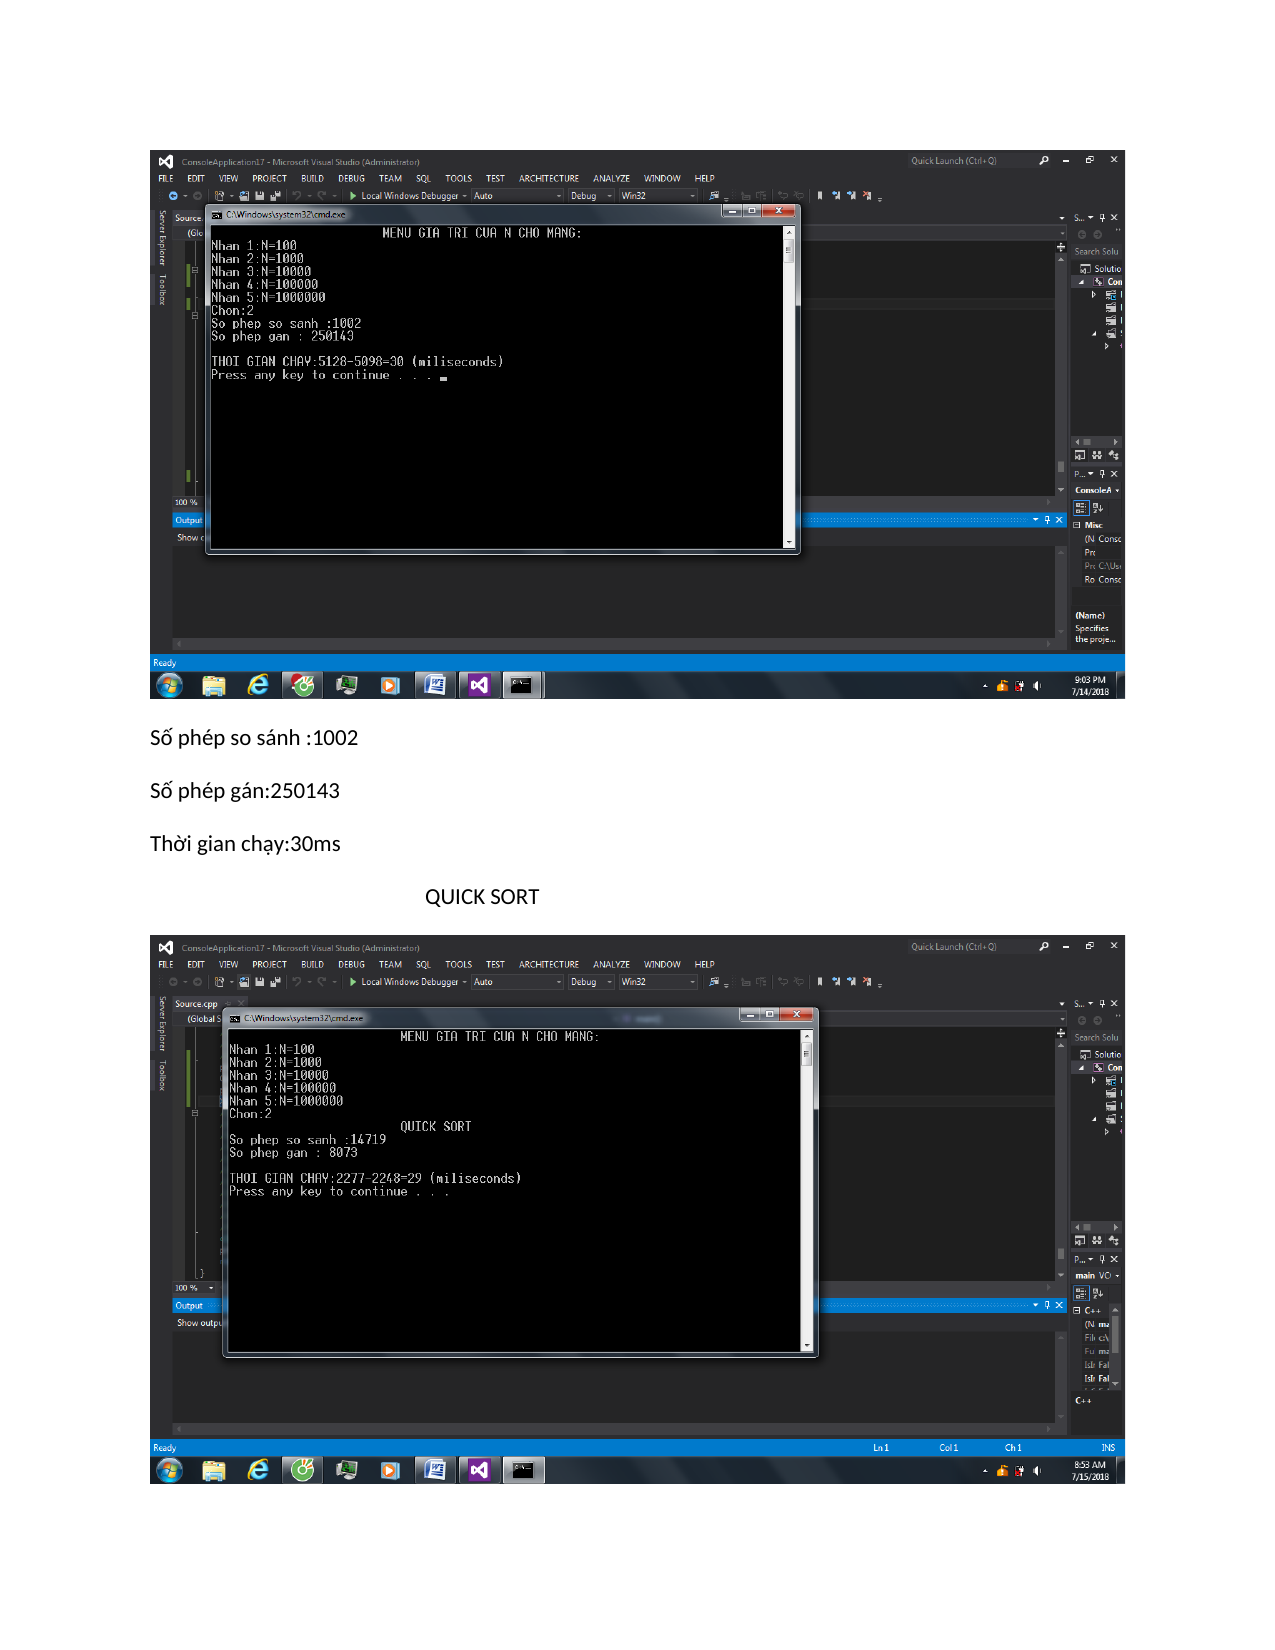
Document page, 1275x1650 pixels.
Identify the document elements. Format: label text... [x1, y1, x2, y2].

picture [150, 150, 1125, 699]
text Số phép gán:250143 [150, 776, 1125, 804]
text Số phép so sánh :1002 [150, 723, 1125, 751]
picture [150, 935, 1125, 1484]
text Thời gian chạy:30ms [150, 829, 1125, 857]
text QUICK SORT [150, 882, 1125, 910]
